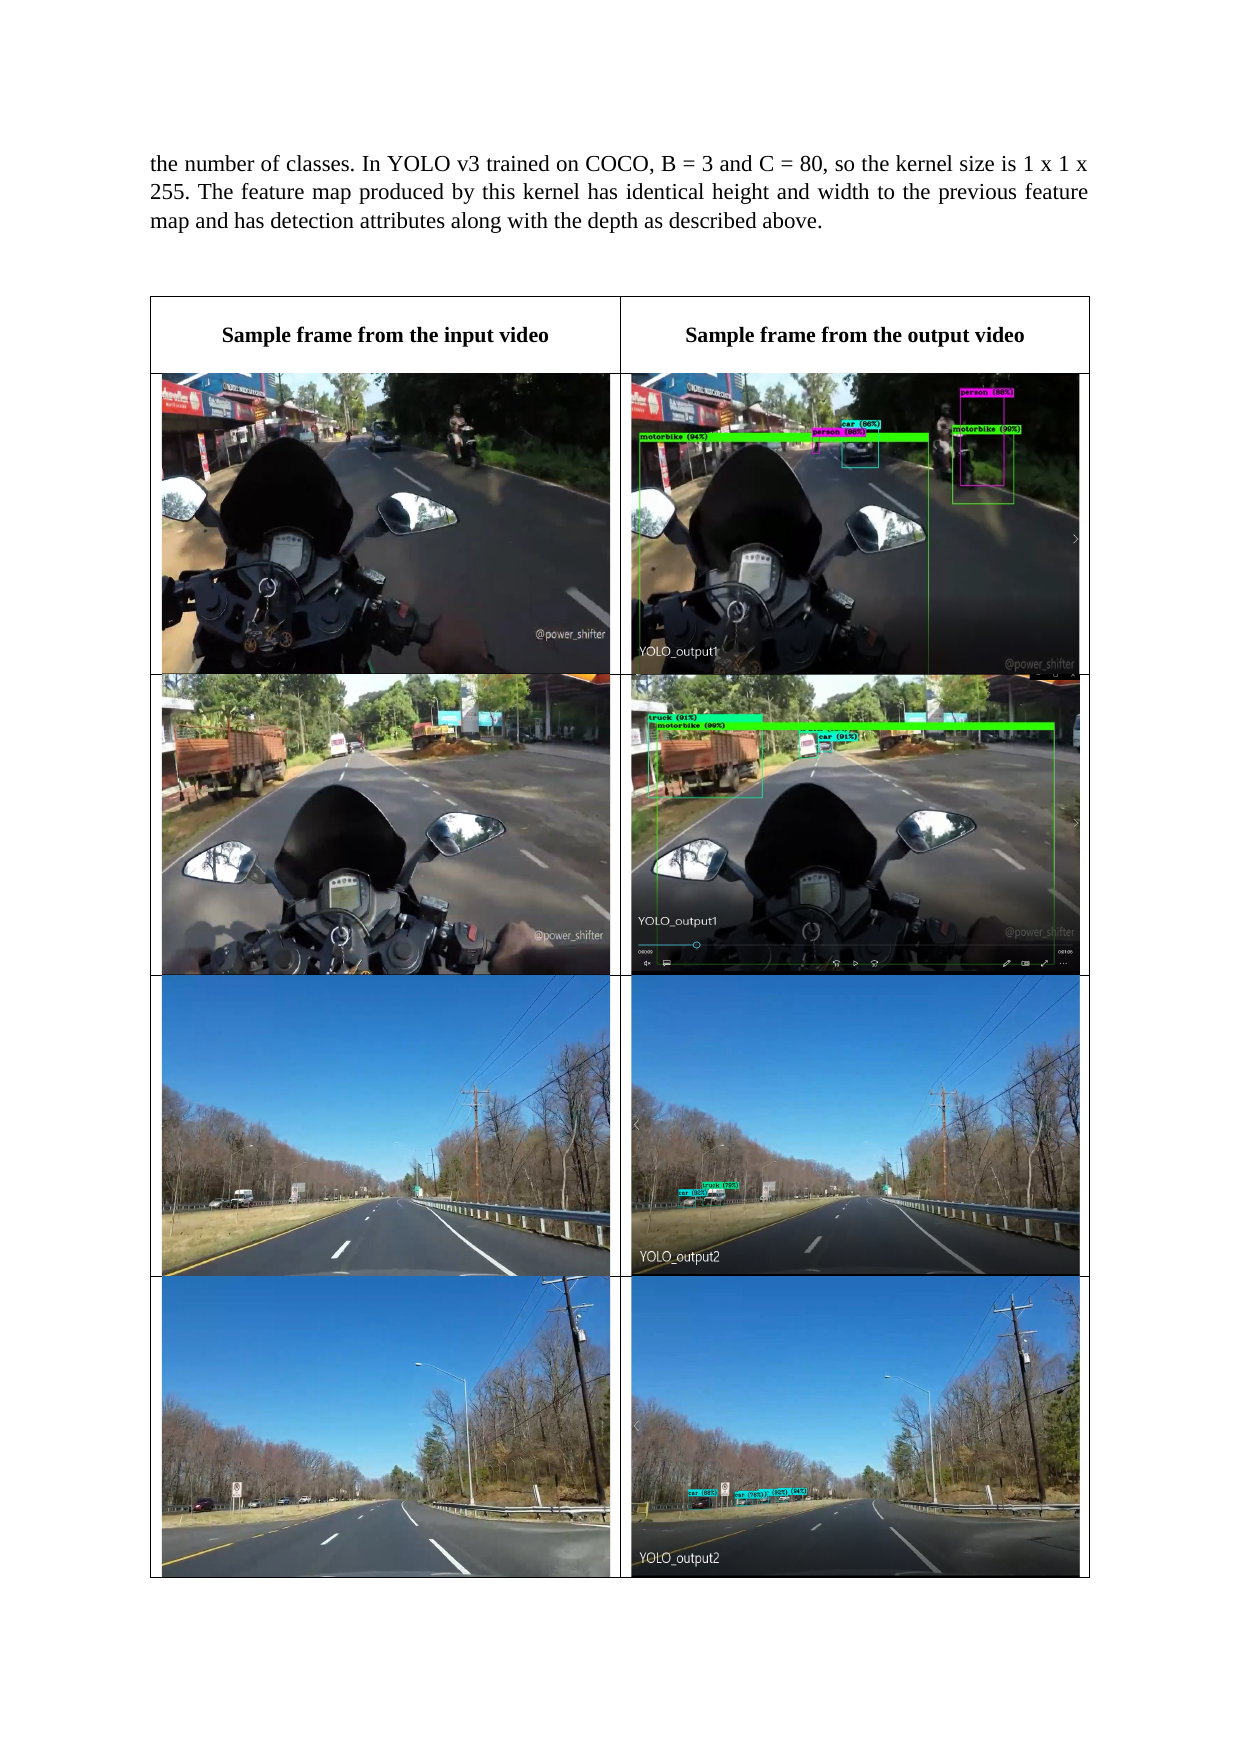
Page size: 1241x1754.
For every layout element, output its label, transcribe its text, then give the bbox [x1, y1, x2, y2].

table_cell [151, 1277, 161, 1577]
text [150, 150, 1090, 233]
table_cell [1080, 374, 1089, 673]
table_cell [621, 1277, 631, 1577]
table_cell [1080, 675, 1089, 974]
table_cell [151, 976, 161, 1276]
table_cell [621, 675, 631, 974]
picture [631, 373, 1080, 1577]
table_header Sample frame from the output video [621, 297, 1089, 372]
table_cell [611, 675, 620, 974]
table_cell [611, 1277, 620, 1577]
table_cell [151, 675, 161, 974]
table_cell [621, 374, 631, 673]
table_cell [621, 976, 631, 1276]
table_cell [151, 374, 161, 673]
table_header Sample frame from the input video [151, 297, 620, 372]
table_cell [1080, 976, 1089, 1276]
table_cell [1080, 1277, 1089, 1577]
table_cell [611, 374, 620, 673]
picture [161, 373, 611, 1577]
table_cell [611, 976, 620, 1276]
